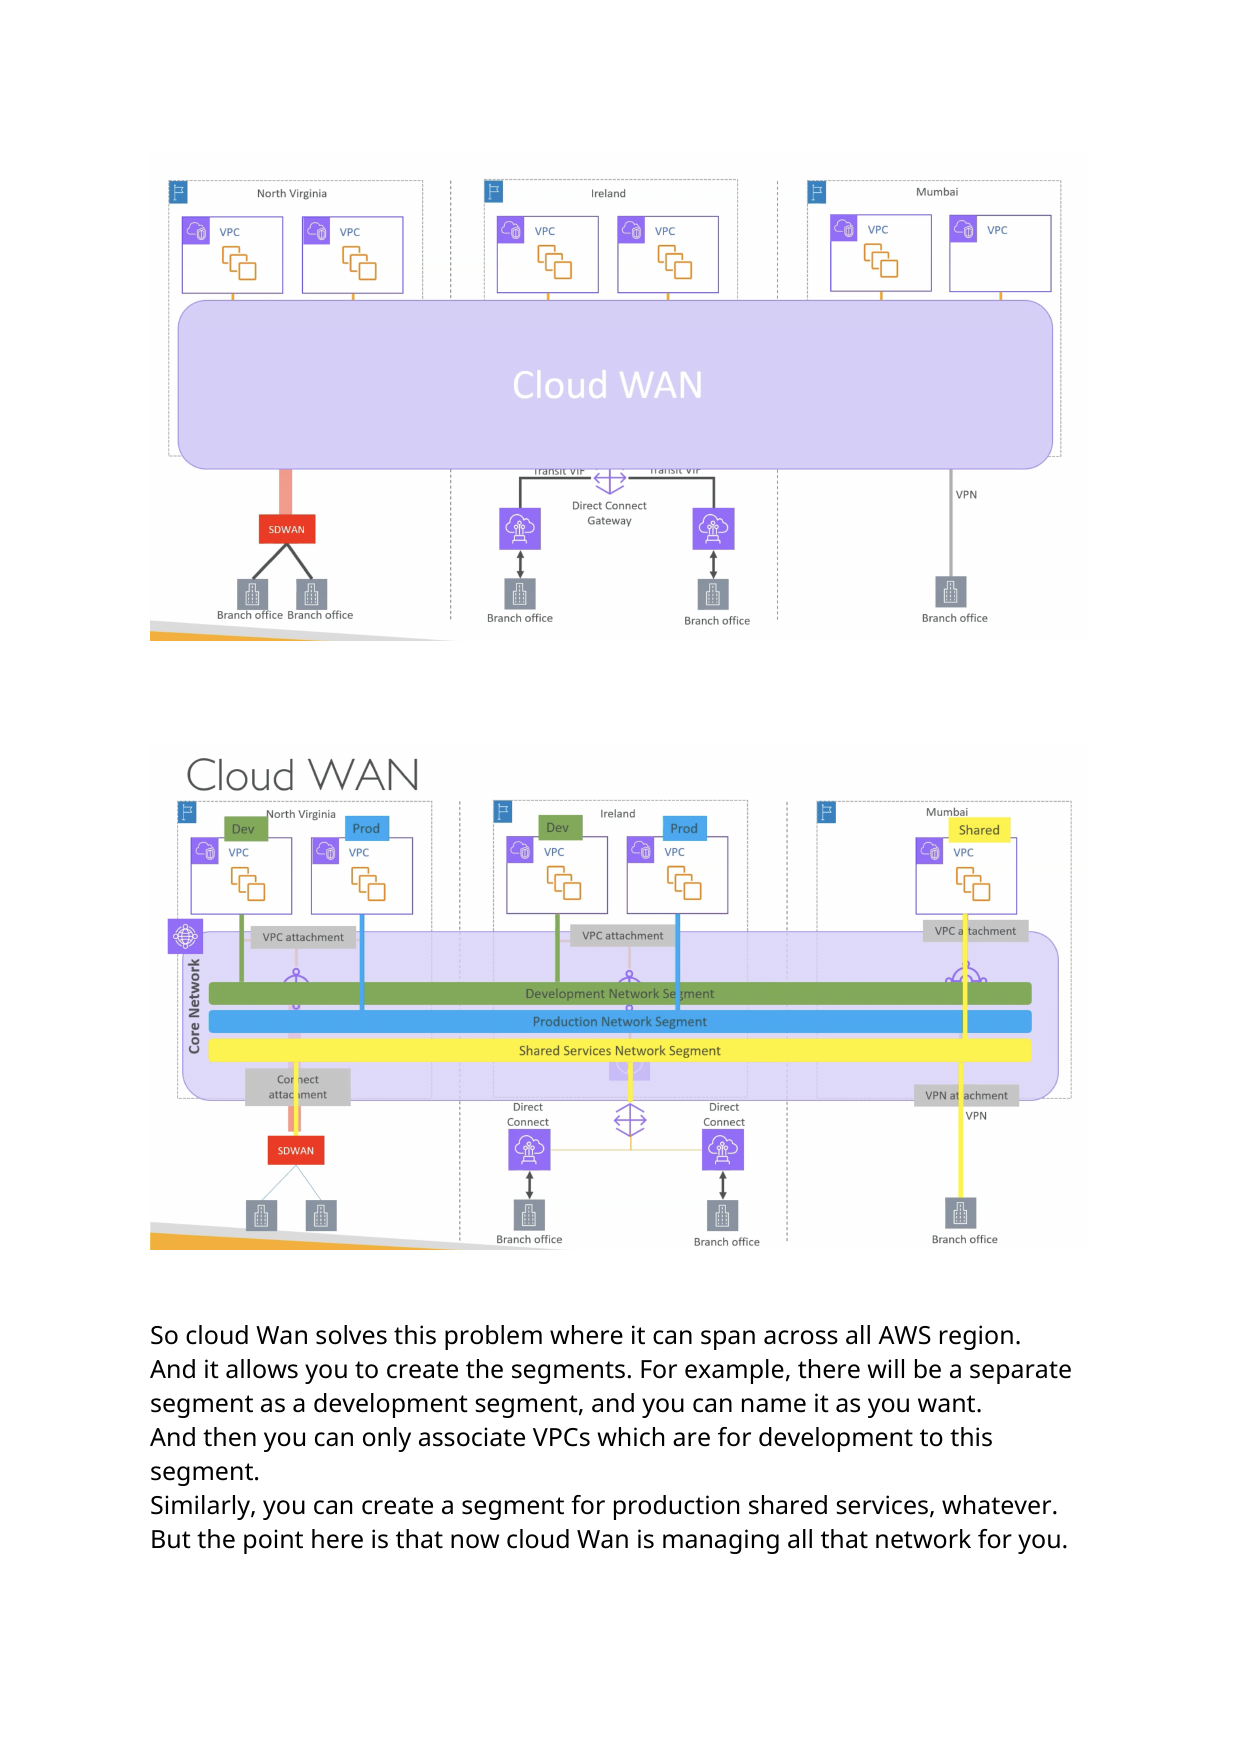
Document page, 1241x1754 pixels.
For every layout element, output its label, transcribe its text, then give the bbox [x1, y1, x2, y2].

text And then you can only associate VPCs which are for development to this segment. [150, 1419, 1090, 1488]
text So cloud Wan solves this problem where it can span across all AWS region. [150, 1317, 1090, 1351]
text Similarly, you can create a segment for production shared services, whatever. [150, 1488, 1090, 1522]
text But the point here is that now cloud Wan is managing all that network for you. [150, 1522, 1090, 1556]
picture [150, 150, 1091, 641]
picture [150, 743, 1091, 1250]
text And it allows you to create the segments. For example, there will be a separate segment as a development segment, and you can name it as you want. [150, 1351, 1090, 1419]
